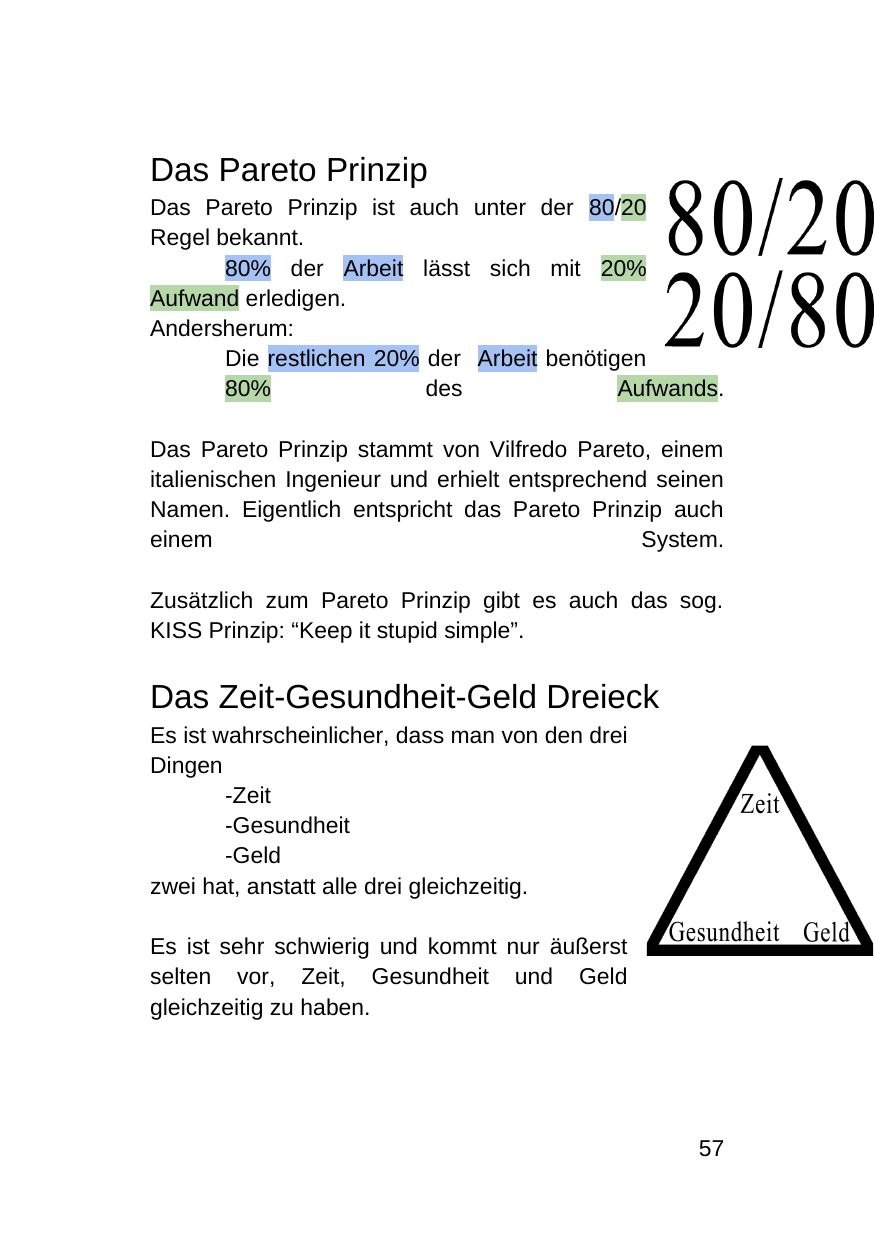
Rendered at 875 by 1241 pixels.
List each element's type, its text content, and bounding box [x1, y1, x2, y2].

text Es ist wahrscheinlicher, dass man von den drei Dingen [150, 722, 724, 778]
text -Zeit [150, 782, 646, 808]
text Andersherum: [150, 315, 665, 341]
picture [646, 741, 874, 960]
subtitle Das Pareto Prinzip [150, 150, 724, 188]
text -Gesundheit [150, 812, 646, 839]
text zwei hat, anstatt alle drei gleichzeitig. [150, 873, 646, 899]
text Das Pareto Prinzip ist auch unter der 80/20 Regel bekannt. [150, 194, 665, 251]
text Es ist sehr schwierig und kommt nur äußerst selten vor, Zeit, Gesundheit und Geld gleichzeitig zu haben. [150, 933, 724, 1020]
text -Geld [150, 842, 646, 869]
text Das Pareto Prinzip stammt von Vilfredo Pareto, einem italienischen Ingenieur und erhielt entsprechend seinen Namen. Eigentlich entspricht das Pareto Prinzip auch einem System. [150, 436, 724, 583]
picture [665, 178, 874, 348]
subtitle Das Zeit-Gesundheit-Geld Dreieck [150, 677, 724, 716]
text Die restlichen 20% der Arbeit benötigen 80% des Aufwands. [225, 345, 724, 432]
text 80% der Arbeit lässt sich mit 20% Aufwand erledigen. [150, 254, 665, 311]
text Zusätzlich zum Pareto Prinzip gibt es auch das sog. KISS Prinzip: “Keep it stupid simple”. [150, 587, 724, 643]
